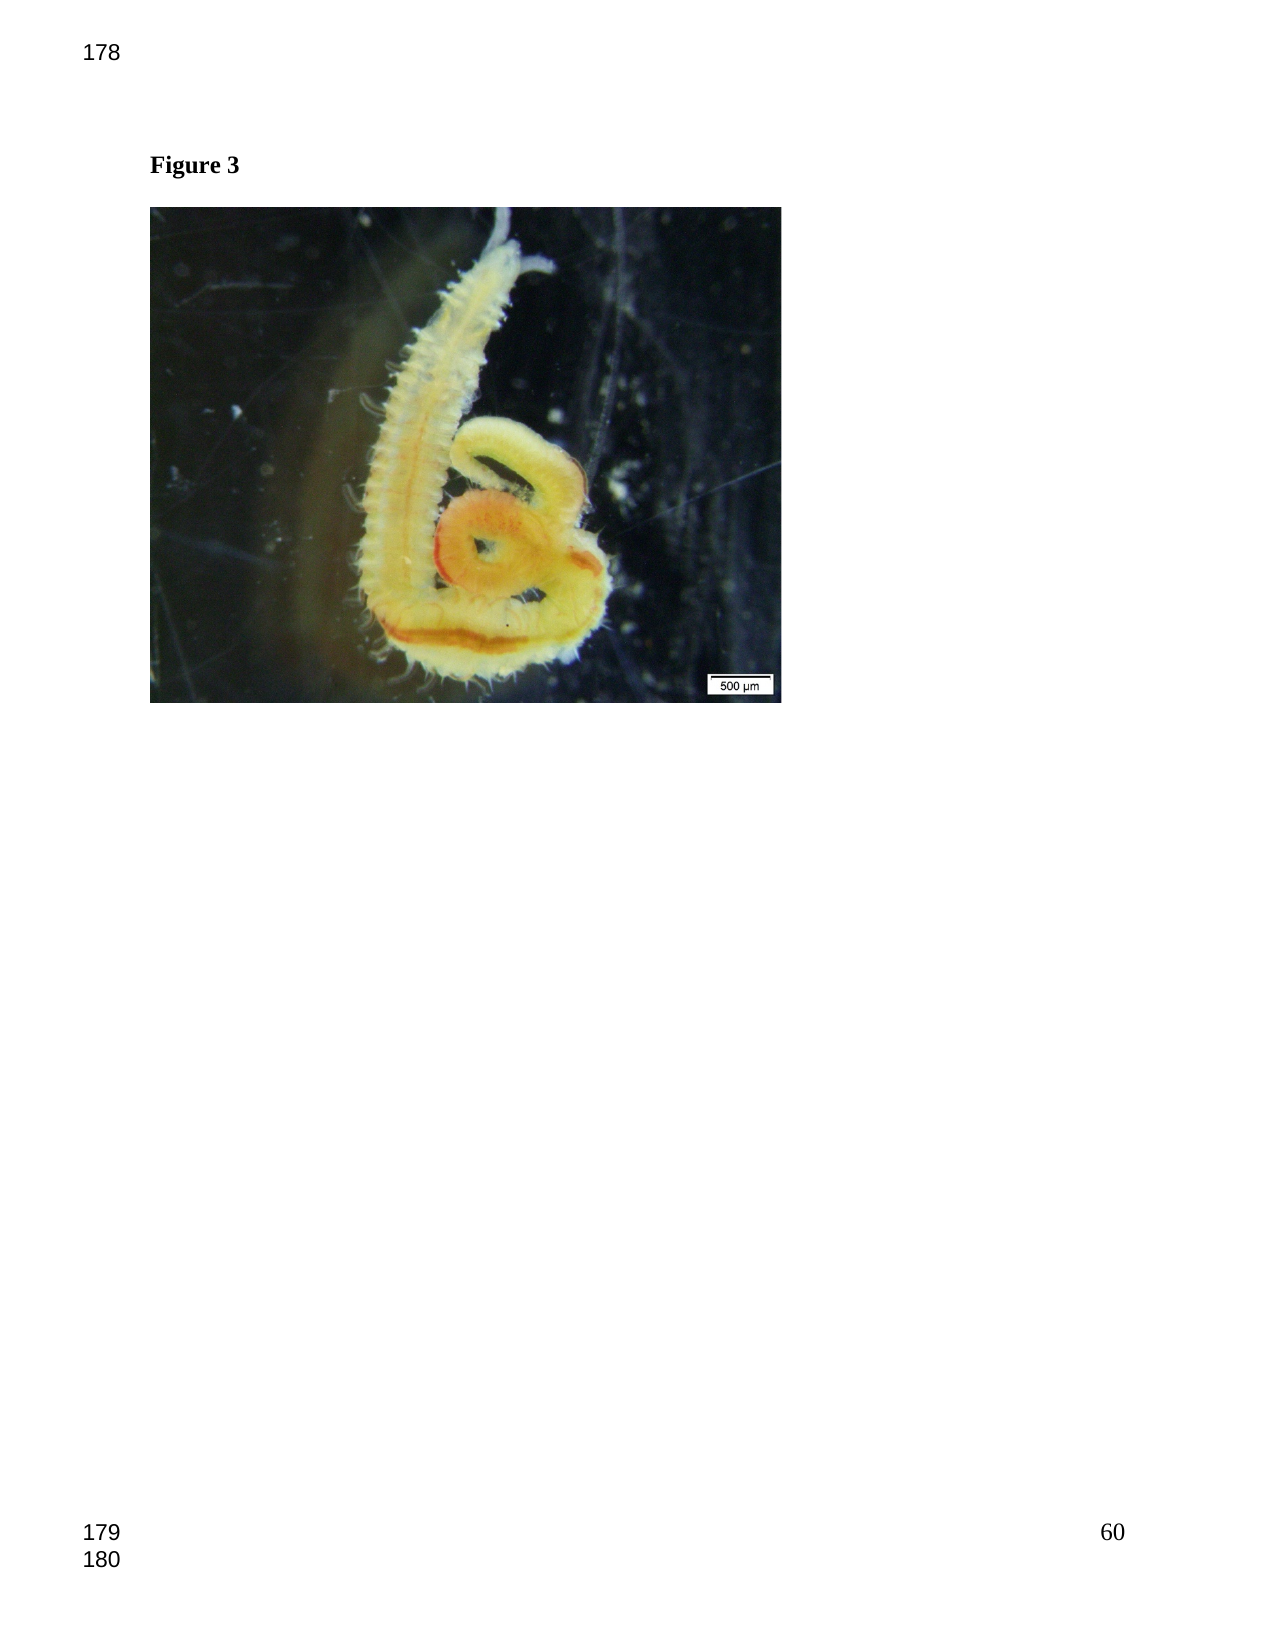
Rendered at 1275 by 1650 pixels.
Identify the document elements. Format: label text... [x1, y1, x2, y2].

picture [150, 207, 782, 703]
text Figure 3 [150, 150, 1125, 179]
